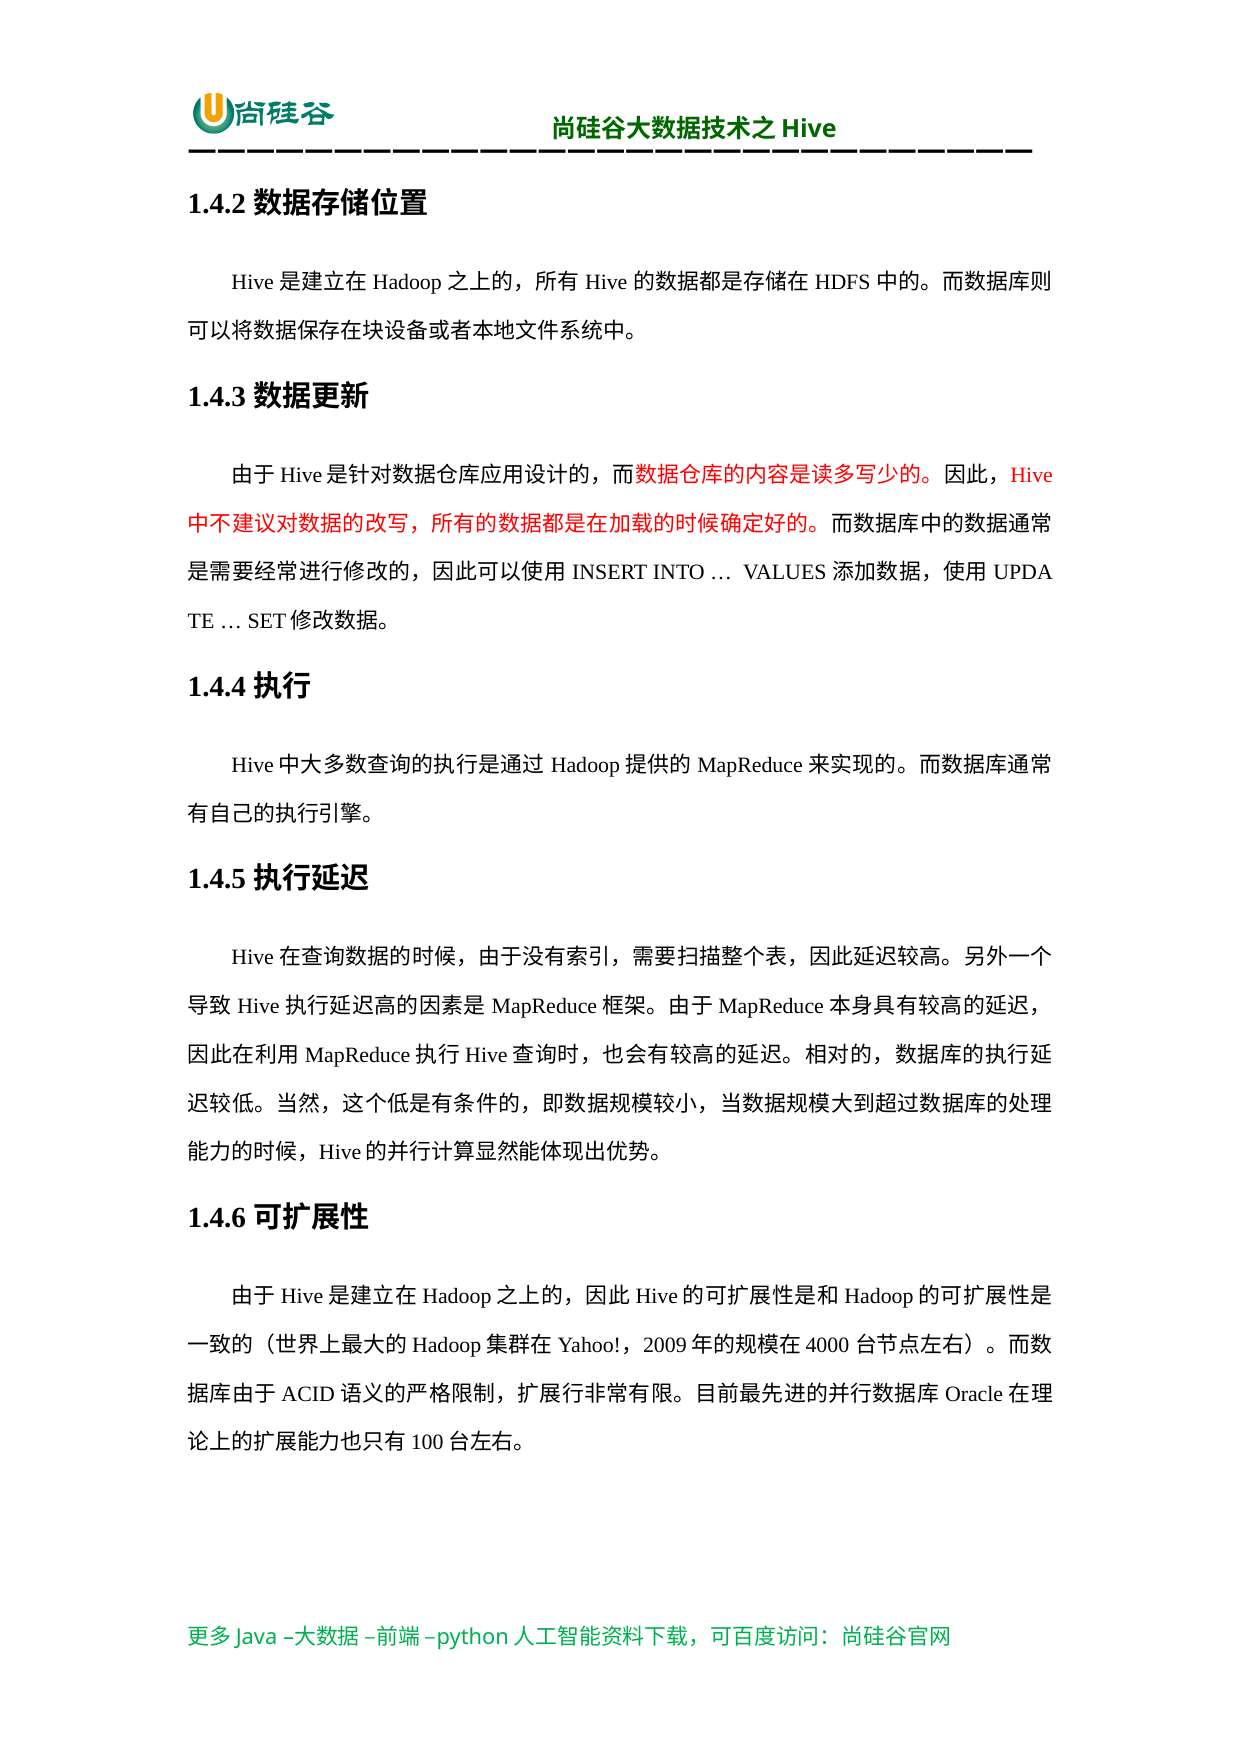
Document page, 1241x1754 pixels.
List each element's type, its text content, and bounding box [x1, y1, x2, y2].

text Hive中大多数查询的执行是通过 Hadoop 提供的 MapReduce 来实现的。而数据库通常有自己的执行引擎。 [187, 746, 1053, 828]
text Hive 是建立在 Hadoop 之上的，所有 Hive 的数据都是存储在 HDFS 中的。而数据库则可以将数据保存在块设备或者本地文件系统中。 [187, 264, 1053, 345]
text 由于Hive是建立在Hadoop之上的，因此Hive的可扩展性是和Hadoop的可扩展性是一致的（世界上最大的Hadoop 集群在 Yahoo!，2009年的规模在4000 台节点左右）。而数据库由于 ACID 语义的严格限制，扩展行非常有限。目前最先进的并行数据库 Oracle 在理论上的扩展能力也只有100台左右。 [187, 1278, 1053, 1456]
subtitle 1.4.6 可扩展性 [187, 1182, 1053, 1247]
subtitle 1.4.4 执行 [187, 651, 1053, 716]
text 由于Hive是针对数据仓库应用设计的，而数据仓库的内容是读多写少的。因此，Hive中不建议对数据的改写，所有的数据都是在加载的时候确定好的。而数据库中的数据通常是需要经常进行修改的，因此可以使用 INSERT INTO … VALUES 添加数据，使用 UPDATE … SET修改数据。 [187, 456, 1053, 635]
subtitle 1.4.5 执行延迟 [187, 843, 1053, 908]
subtitle 1.4.2 数据存储位置 [187, 168, 1053, 233]
subtitle 1.4.3 数据更新 [187, 361, 1053, 426]
picture [187, 88, 338, 138]
text Hive 在查询数据的时候，由于没有索引，需要扫描整个表，因此延迟较高。另外一个导致 Hive 执行延迟高的因素是 MapReduce框架。由于MapReduce 本身具有较高的延迟，因此在利用MapReduce 执行Hive查询时，也会有较高的延迟。相对的，数据库的执行延迟较低。当然，这个低是有条件的，即数据规模较小，当数据规模大到超过数据库的处理能力的时候，Hive的并行计算显然能体现出优势。 [187, 939, 1053, 1166]
